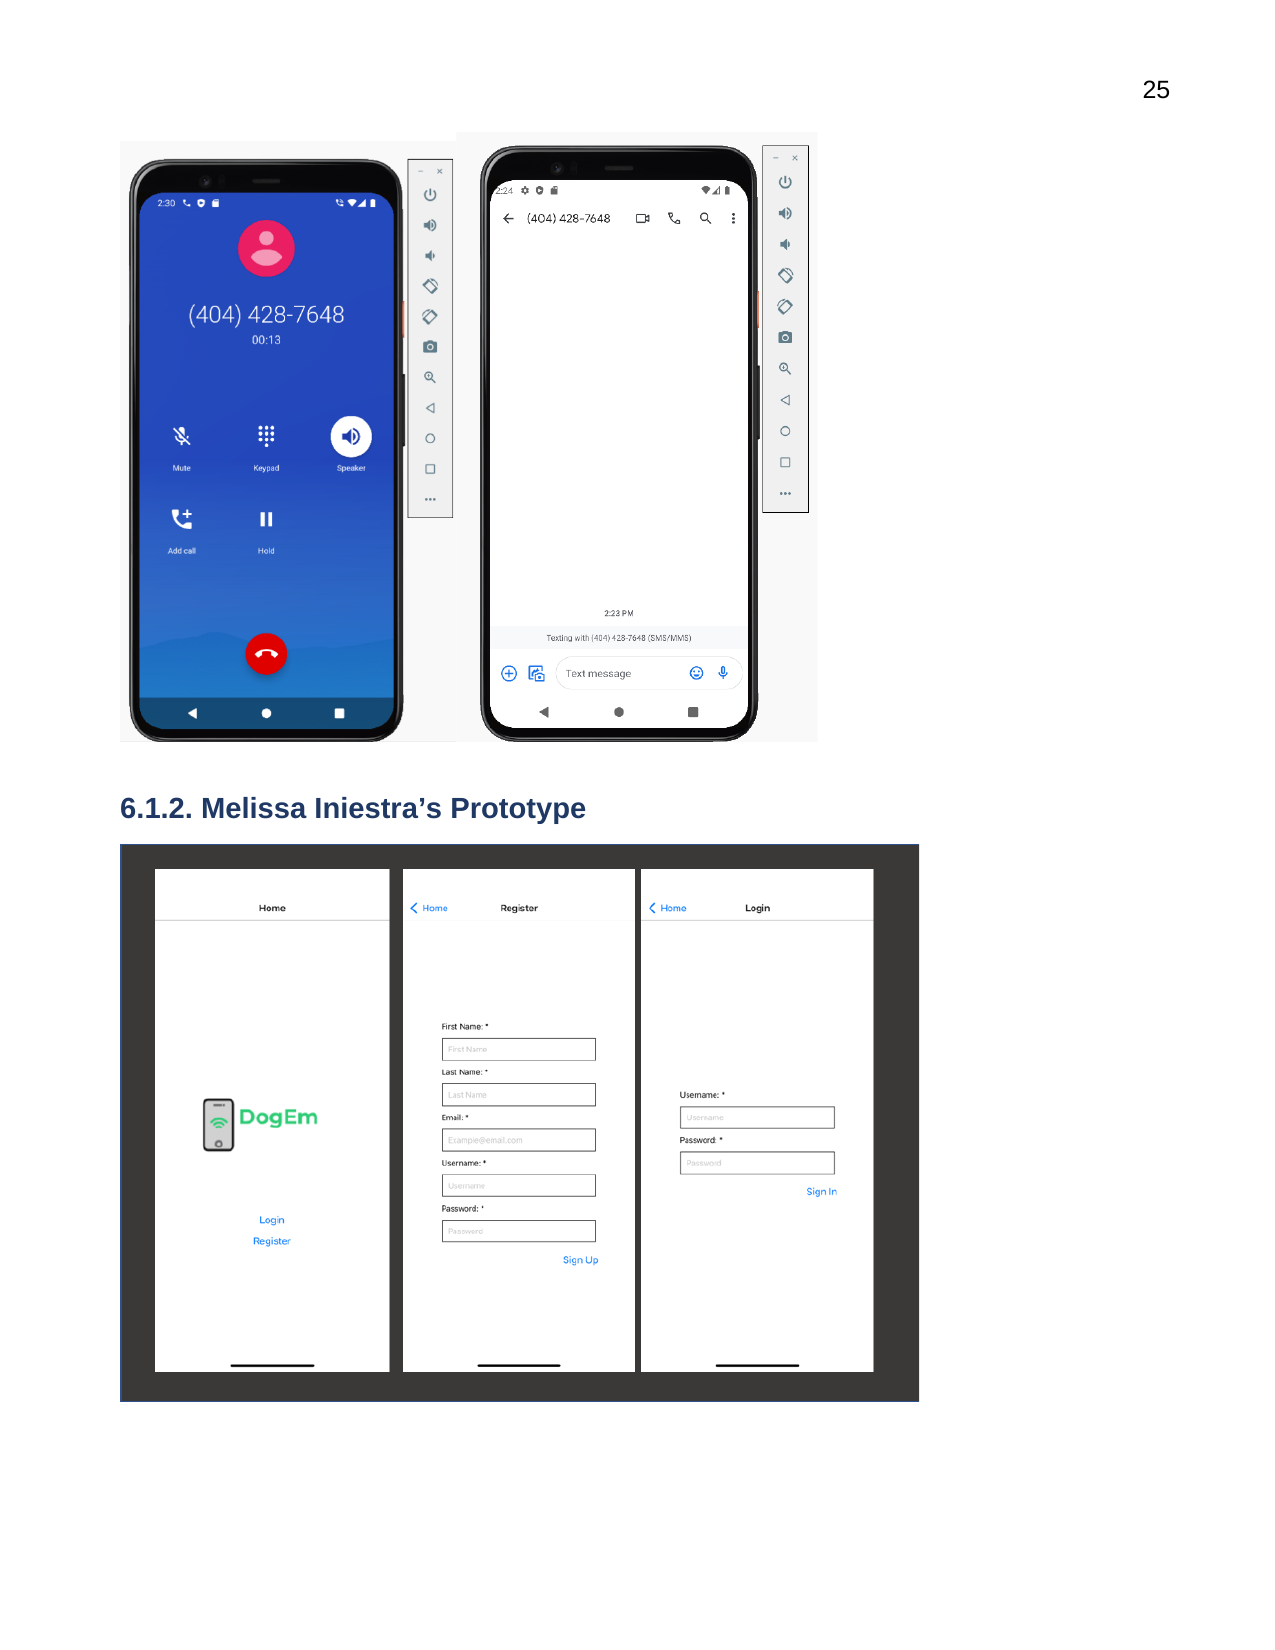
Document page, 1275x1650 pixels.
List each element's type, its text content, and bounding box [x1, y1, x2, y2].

picture [120, 132, 818, 742]
picture [120, 844, 920, 1402]
text 6.1.2. Melissa Iniestra’s Prototype [120, 791, 1170, 825]
